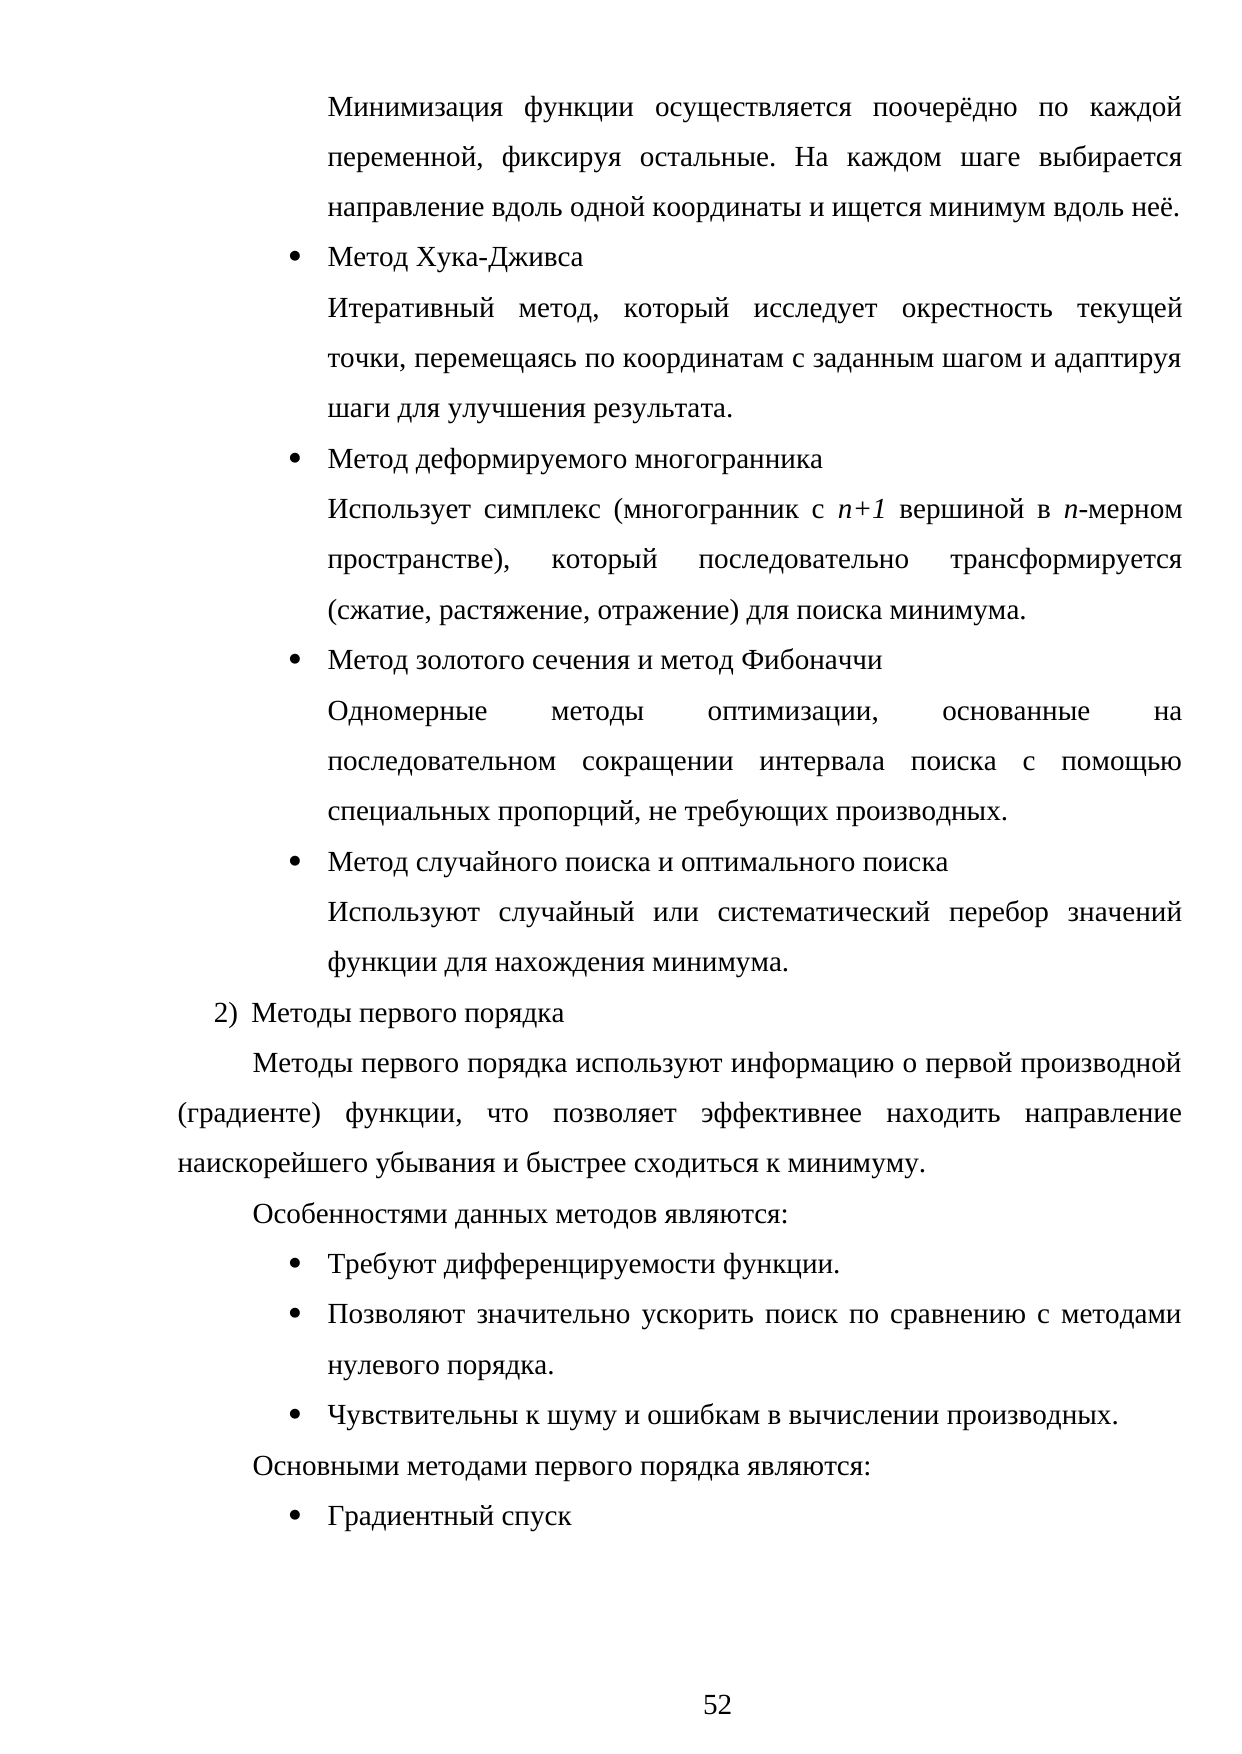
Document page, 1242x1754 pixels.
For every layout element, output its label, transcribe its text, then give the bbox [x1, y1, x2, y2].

list Чувствительны к шуму и ошибкам в вычислении производных. [290, 1397, 1183, 1431]
list Использует симплекс (многогранник с n+1 вершиной в n-мерном пространстве), который последовательно трансформируется (сжатие, растяжение, отражение) для поиска минимума. [327, 491, 1183, 626]
list Метод деформируемого многогранника [290, 441, 1183, 474]
list Позволяют значительно ускорить поиск по сравнению с методами нулевого порядка. [290, 1297, 1183, 1381]
list Минимизация функции осуществляется поочерёдно по каждой переменной, фиксируя остальные. На каждом шаге выбирается направление вдоль одной координаты и ищется минимум вдоль неё. [327, 89, 1183, 223]
text Методы первого порядка используют информацию о первой производной (градиенте) функции, что позволяет эффективнее находить направление наискорейшего убывания и быстрее сходиться к минимуму. [177, 1045, 1183, 1179]
list Метод Хука-Дживса [290, 239, 1183, 273]
list Требуют дифференцируемости функции. [290, 1246, 1183, 1280]
list Метод золотого сечения и метод Фибоначчи [290, 642, 1183, 676]
list Одномерные методы оптимизации, основанные на последовательном сокращении интервала поиска с помощью специальных пропорций, не требующих производных. [327, 693, 1183, 827]
text Основными методами первого порядка являются: [177, 1448, 1183, 1481]
list Метод случайного поиска и оптимального поиска [290, 844, 1183, 877]
list Итеративный метод, который исследует окрестность текущей точки, перемещаясь по координатам с заданным шагом и адаптируя шаги для улучшения результата. [327, 290, 1183, 424]
list Методы первого порядка [213, 995, 1183, 1028]
list Градиентный спуск [290, 1498, 1183, 1532]
list Используют случайный или систематический перебор значений функции для нахождения минимума. [327, 894, 1183, 978]
text Особенностями данных методов являются: [177, 1196, 1183, 1229]
